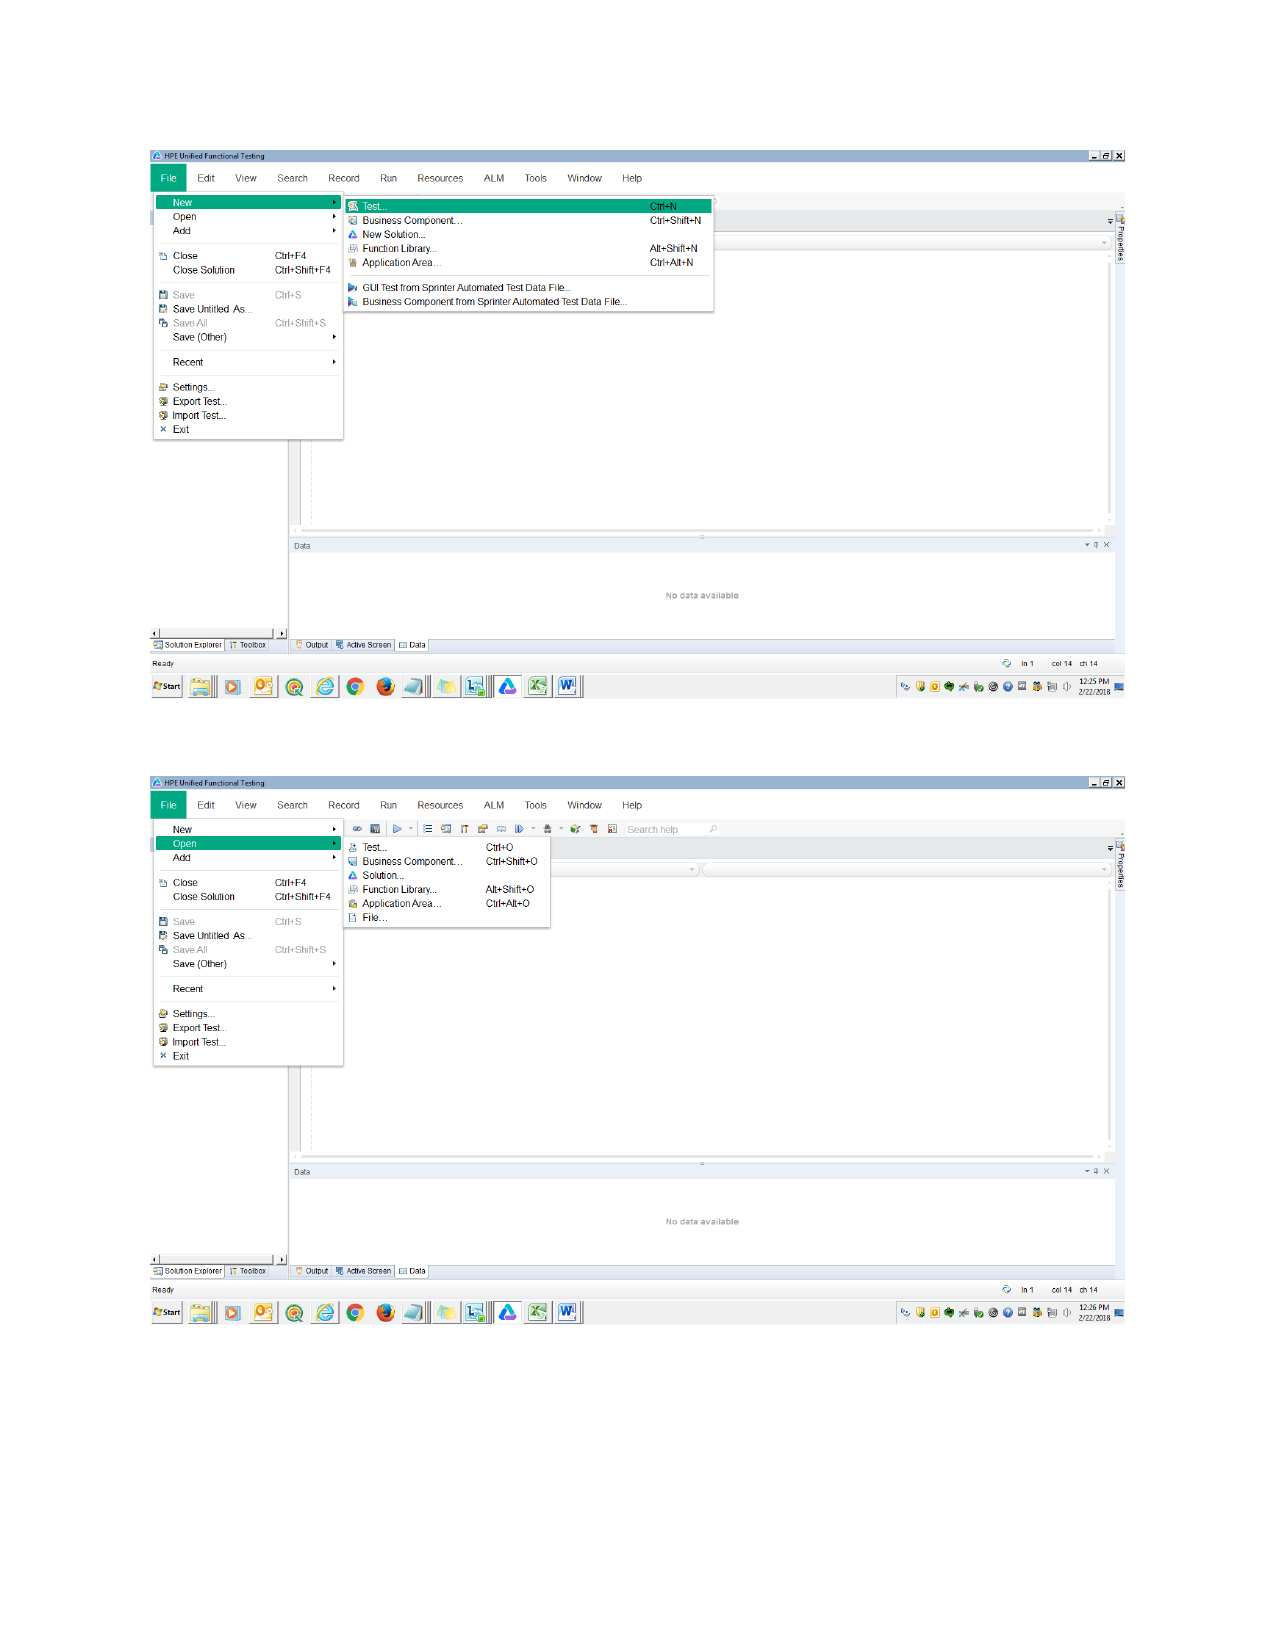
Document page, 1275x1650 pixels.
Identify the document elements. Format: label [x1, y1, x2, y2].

picture [150, 776, 1125, 1325]
picture [150, 150, 1125, 699]
